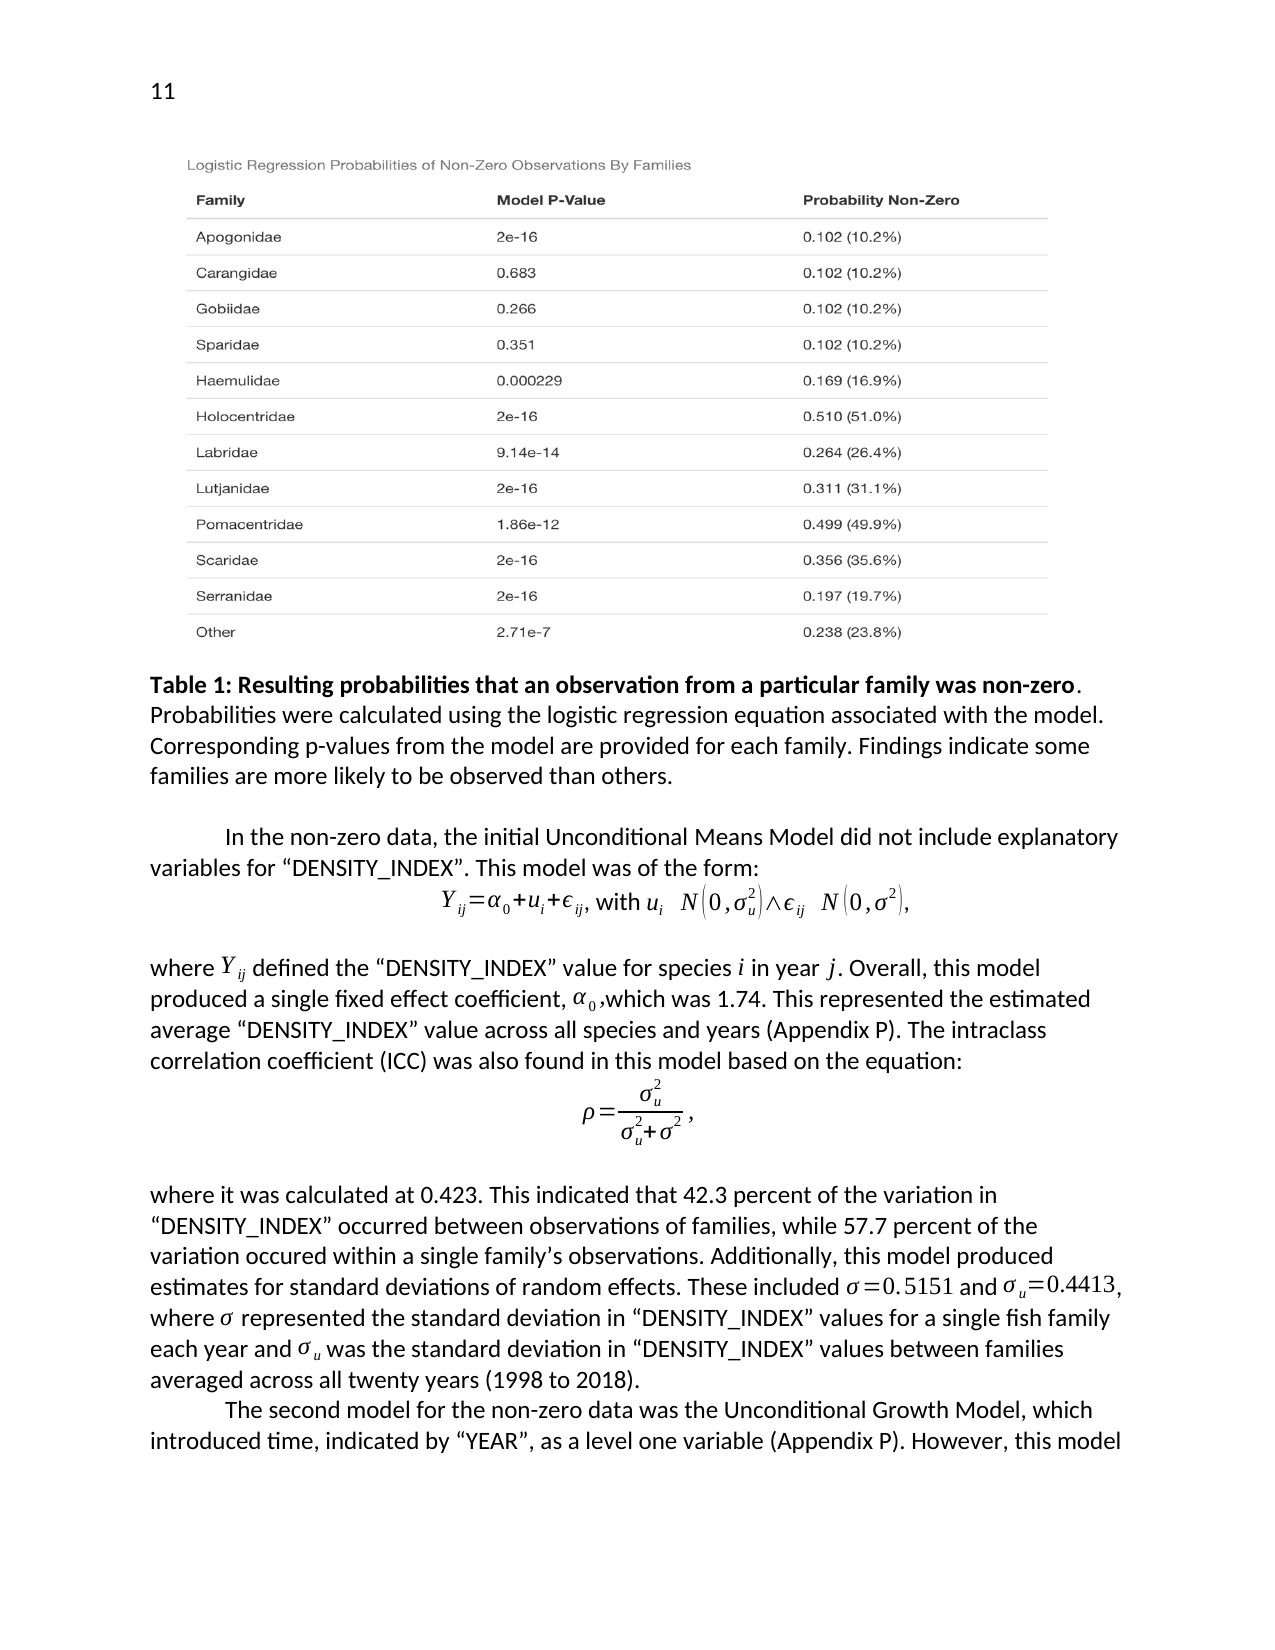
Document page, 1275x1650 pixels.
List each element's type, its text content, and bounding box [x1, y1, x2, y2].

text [150, 1395, 1125, 1456]
text Table 1: Resulting probabilities that an observation from a particular family was non-zero. Probabilities were calculated using the logistic regression equation associated with the model. Corresponding p-values from the model are provided for each family. Findings indicate some families are more likely to be observed than others. [150, 669, 1125, 791]
picture [174, 150, 1049, 656]
text In the non-zero data, the initial Unconditional Means Model did not include explanatory variables for “DENSITY_INDEX”. This model was of the form: [150, 821, 1125, 882]
text where defined the “DENSITY_INDEX” value for species in year . Overall, this model produced a single fixed effect coefficient, which was 1.74. This represented the estimated average “DENSITY_INDEX” value across all species and years (Appendix P). The intraclass correlation coefficient (ICC) was also found in this model based on the equation: [150, 952, 1125, 1075]
text , with , [150, 882, 1125, 921]
text where it was calculated at 0.423. This indicated that 42.3 percent of the variation in “DENSITY_INDEX” occurred between observations of families, while 57.7 percent of the variation occured within a single family’s observations. Additionally, this model produced estimates for standard deviations of random effects. These included and , where represented the standard deviation in “DENSITY_INDEX” values for a single fish family each year and was the standard deviation in “DENSITY_INDEX” values between families averaged across all twenty years (1998 to 2018). [150, 1179, 1125, 1395]
